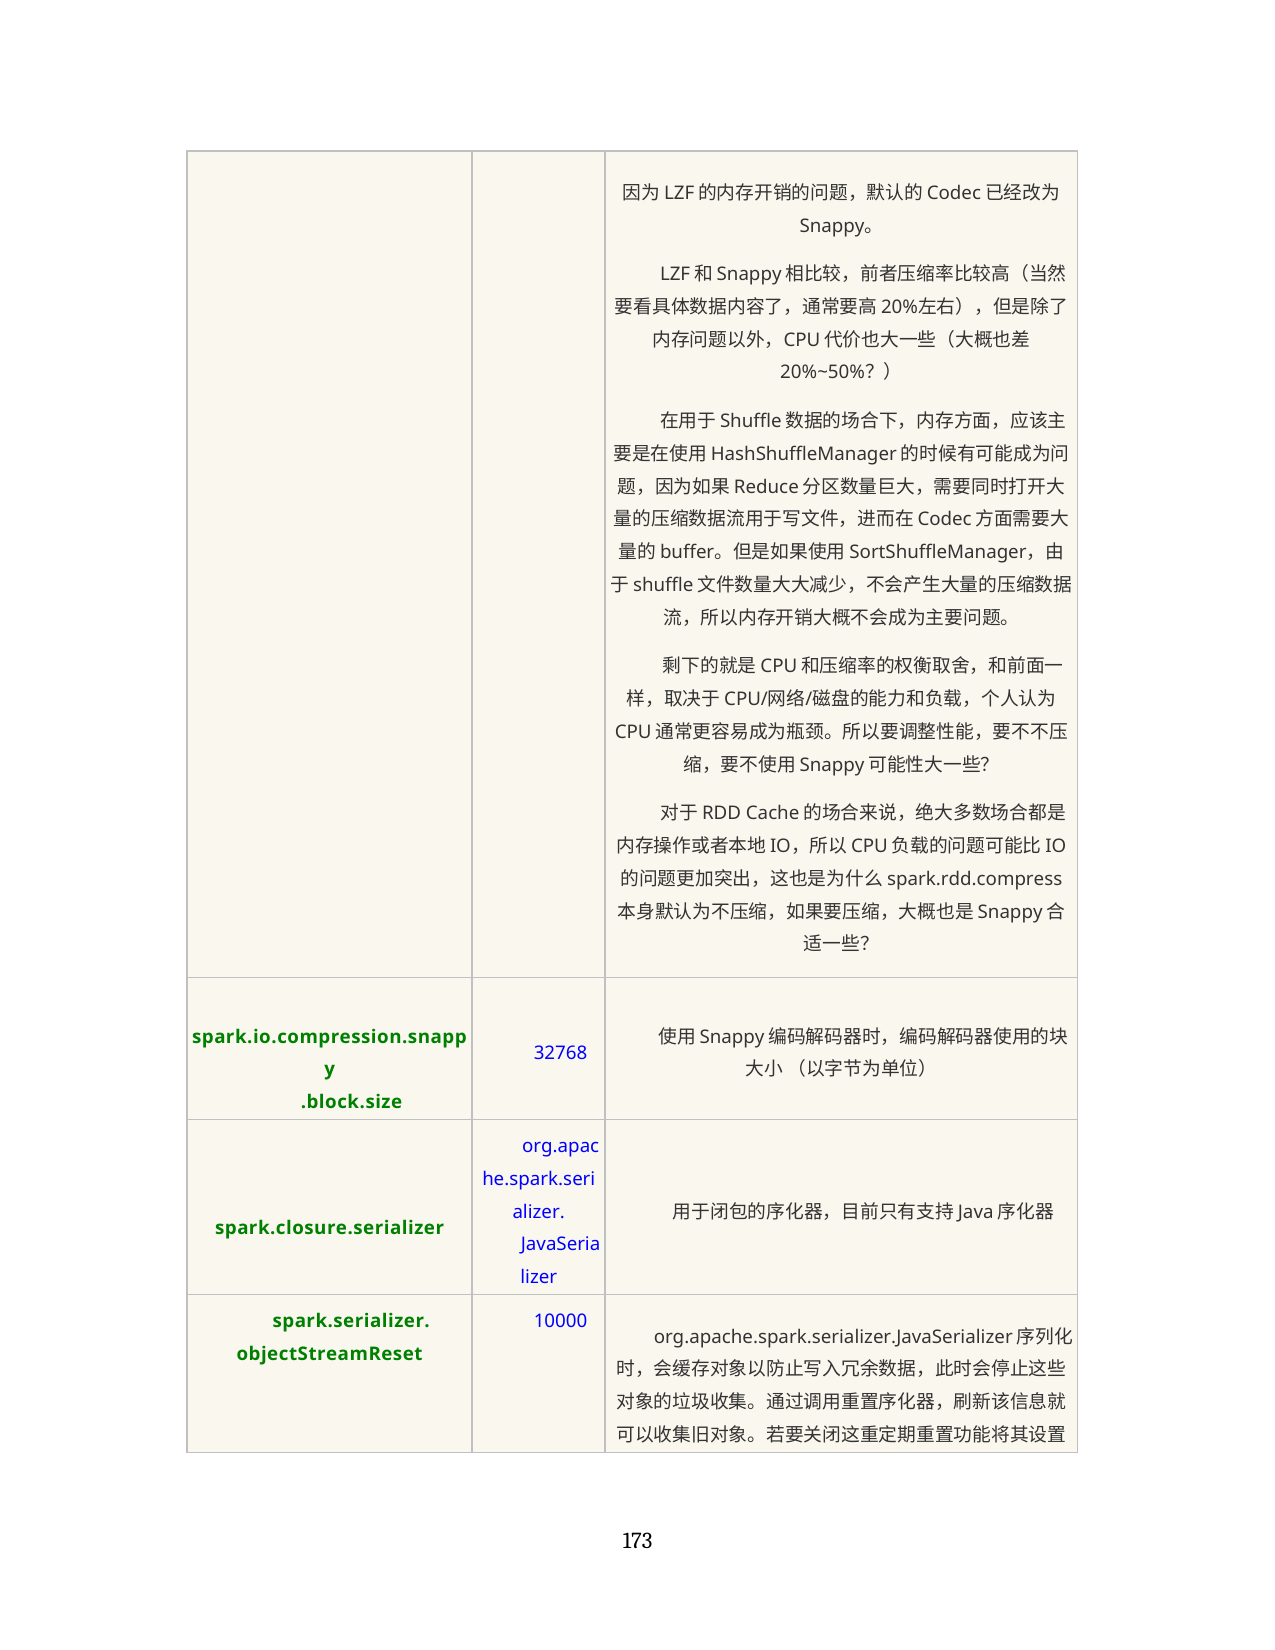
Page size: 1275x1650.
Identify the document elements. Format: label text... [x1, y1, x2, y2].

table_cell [606, 1295, 1077, 1452]
table_cell spark.closure.serializer [188, 1120, 471, 1294]
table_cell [188, 152, 471, 977]
table_cell spark.io.compression.snappy .block.size [188, 978, 471, 1119]
table_cell 10000 [473, 1295, 604, 1452]
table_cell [473, 152, 604, 977]
table_cell 32768 [473, 978, 604, 1119]
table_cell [606, 152, 1077, 977]
table_cell 用于闭包的序化器，目前只有支持Java序化器 [606, 1120, 1077, 1294]
table_cell 使用Snappy编码解码器时，编码解码器使用的块大小 （以字节为单位） [606, 978, 1077, 1119]
table_cell org.apache.spark.serializer. JavaSerializer [473, 1120, 604, 1294]
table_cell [188, 1295, 471, 1452]
